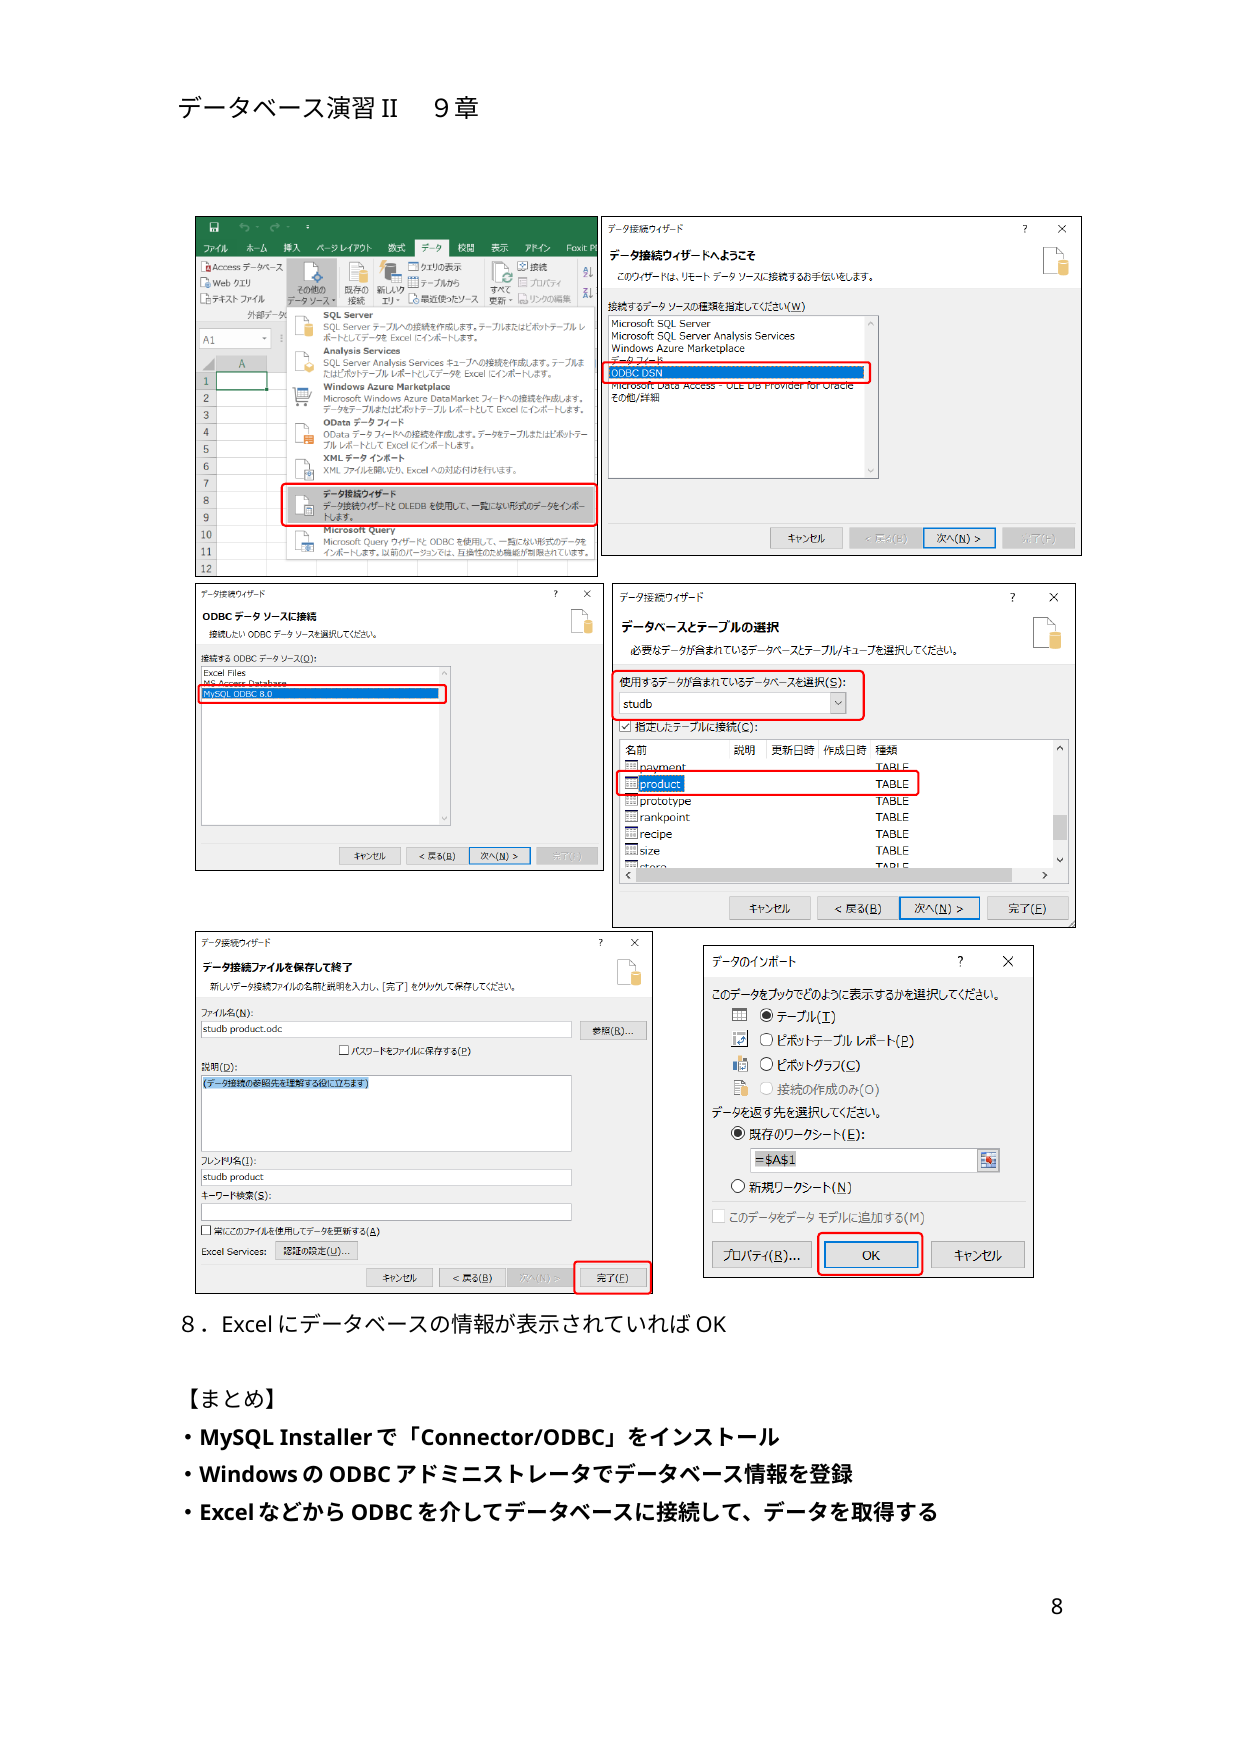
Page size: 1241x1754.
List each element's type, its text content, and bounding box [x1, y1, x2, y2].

picture [576, 1263, 649, 1292]
picture [602, 217, 1081, 555]
picture [613, 584, 1075, 927]
picture [283, 485, 596, 524]
text ・ExcelなどからODBCを介してデータベースに接続して、データを取得する [177, 1492, 1063, 1529]
text 【まとめ】 [177, 1379, 1063, 1417]
picture [196, 217, 597, 576]
picture [196, 932, 652, 1293]
picture [614, 672, 862, 718]
text ・MySQL Installerで「Connector/ODBC」をインストール [177, 1417, 1063, 1454]
picture [604, 364, 868, 381]
text ８．Excelにデータベースの情報が表示されていればOK [177, 1304, 1063, 1342]
text ・WindowsのODBCアドミニストレータでデータベース情報を登録 [177, 1454, 1063, 1492]
picture [704, 946, 1033, 1277]
picture [196, 584, 603, 870]
